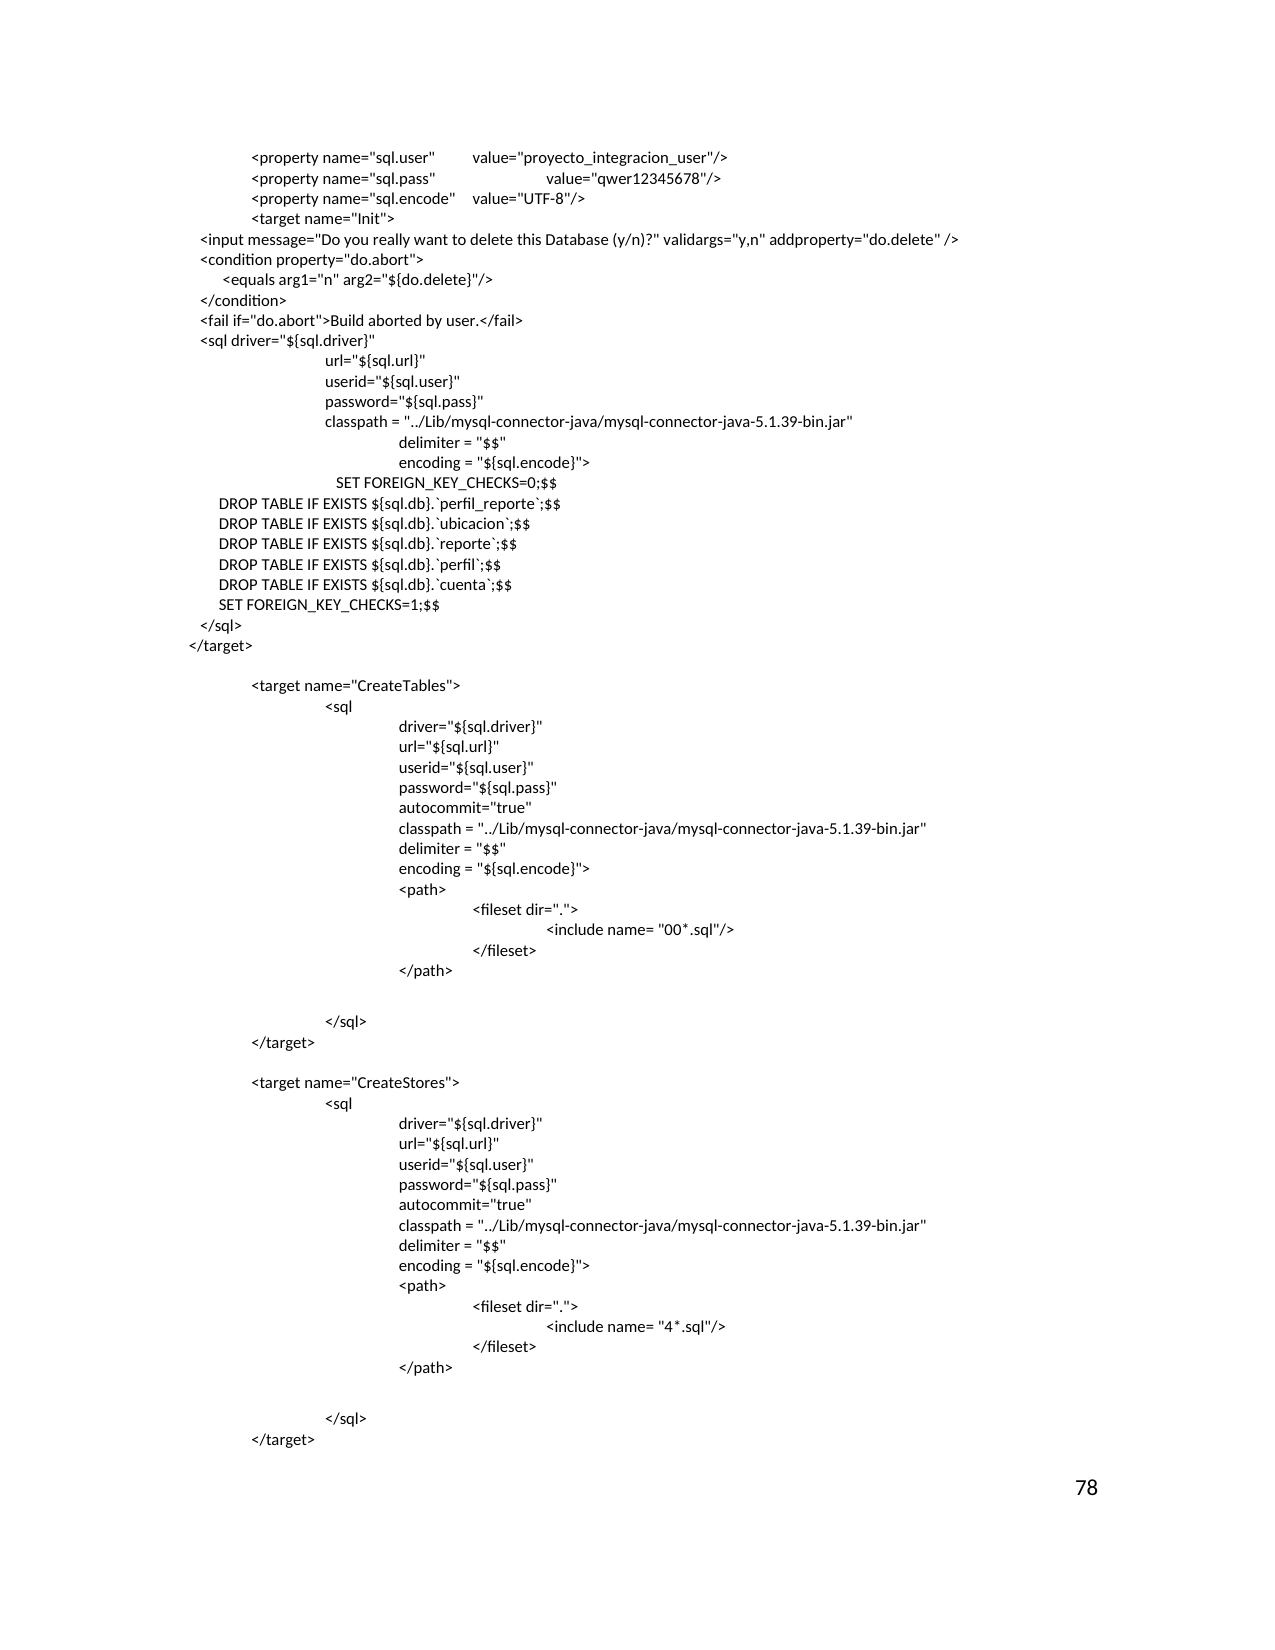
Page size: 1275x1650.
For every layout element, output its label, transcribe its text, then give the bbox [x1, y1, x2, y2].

text <fail if="do.abort">Build aborted by user.</fail> [177, 310, 1098, 330]
text delimiter = "$$" [177, 838, 1098, 858]
text userid="${sql.user}" [177, 757, 1098, 777]
text DROP TABLE IF EXISTS ${sql.db}.`reporte`;$$ [177, 533, 1098, 554]
text encoding = "${sql.encode}"> [177, 1255, 1098, 1276]
text <fileset dir="."> [177, 899, 1098, 919]
text </sql> [177, 615, 1098, 635]
text driver="${sql.driver}" [177, 716, 1098, 737]
text DROP TABLE IF EXISTS ${sql.db}.`perfil`;$$ [177, 554, 1098, 574]
text <target name="CreateStores"> [177, 1073, 1098, 1093]
text autocommit="true" [177, 1194, 1098, 1215]
text DROP TABLE IF EXISTS ${sql.db}.`cuenta`;$$ [177, 574, 1098, 594]
text password="${sql.pass}" [177, 391, 1098, 412]
text </sql> [177, 1012, 1098, 1032]
text <include name= "4*.sql"/> [177, 1316, 1098, 1337]
text encoding = "${sql.encode}"> [177, 858, 1098, 879]
text DROP TABLE IF EXISTS ${sql.db}.`ubicacion`;$$ [177, 513, 1098, 533]
text SET FOREIGN_KEY_CHECKS=0;$$ [177, 473, 1098, 493]
text delimiter = "$$" [177, 432, 1098, 452]
text <condition property="do.abort"> [177, 249, 1098, 269]
text classpath = "../Lib/mysql-connector-java/mysql-connector-java-5.1.39-bin.jar" [177, 818, 1098, 838]
text <sql [177, 1093, 1098, 1113]
text </target> [177, 1032, 1098, 1052]
text autocommit="true" [177, 798, 1098, 818]
text delimiter = "$$" [177, 1235, 1098, 1255]
text </fileset> [177, 940, 1098, 960]
text <fileset dir="."> [177, 1296, 1098, 1316]
text password="${sql.pass}" [177, 1174, 1098, 1194]
text password="${sql.pass}" [177, 777, 1098, 798]
text <path> [177, 879, 1098, 899]
text <sql [177, 696, 1098, 716]
text classpath = "../Lib/mysql-connector-java/mysql-connector-java-5.1.39-bin.jar" [177, 412, 1098, 432]
text </path> [177, 1357, 1098, 1377]
text </condition> [177, 290, 1098, 310]
text </target> [177, 1429, 1098, 1449]
text url="${sql.url}" [177, 1133, 1098, 1154]
text <path> [177, 1276, 1098, 1296]
text encoding = "${sql.encode}"> [177, 452, 1098, 473]
text <target name="CreateTables"> [177, 676, 1098, 696]
text <property name="sql.pass" value="qwer12345678"/> [177, 168, 1098, 188]
text <include name= "00*.sql"/> [177, 919, 1098, 940]
text </sql> [177, 1408, 1098, 1429]
text DROP TABLE IF EXISTS ${sql.db}.`perfil_reporte`;$$ [177, 493, 1098, 513]
text <property name="sql.user" value="proyecto_integracion_user"/> [177, 148, 1098, 168]
text url="${sql.url}" [177, 737, 1098, 757]
text <input message="Do you really want to delete this Database (y/n)?" validargs="y,n" addproperty="do.delete" /> [177, 229, 1098, 249]
text <property name="sql.encode" value="UTF-8"/> [177, 188, 1098, 208]
text url="${sql.url}" [177, 351, 1098, 371]
text <target name="Init"> [177, 208, 1098, 229]
text </fileset> [177, 1337, 1098, 1357]
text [177, 1215, 1098, 1235]
text <equals arg1="n" arg2="${do.delete}"/> [177, 269, 1098, 290]
text <sql driver="${sql.driver}" [177, 330, 1098, 351]
text </path> [177, 960, 1098, 980]
text userid="${sql.user}" [177, 371, 1098, 391]
text </target> [177, 635, 1098, 655]
text driver="${sql.driver}" [177, 1113, 1098, 1133]
text userid="${sql.user}" [177, 1154, 1098, 1174]
text SET FOREIGN_KEY_CHECKS=1;$$ [177, 594, 1098, 615]
